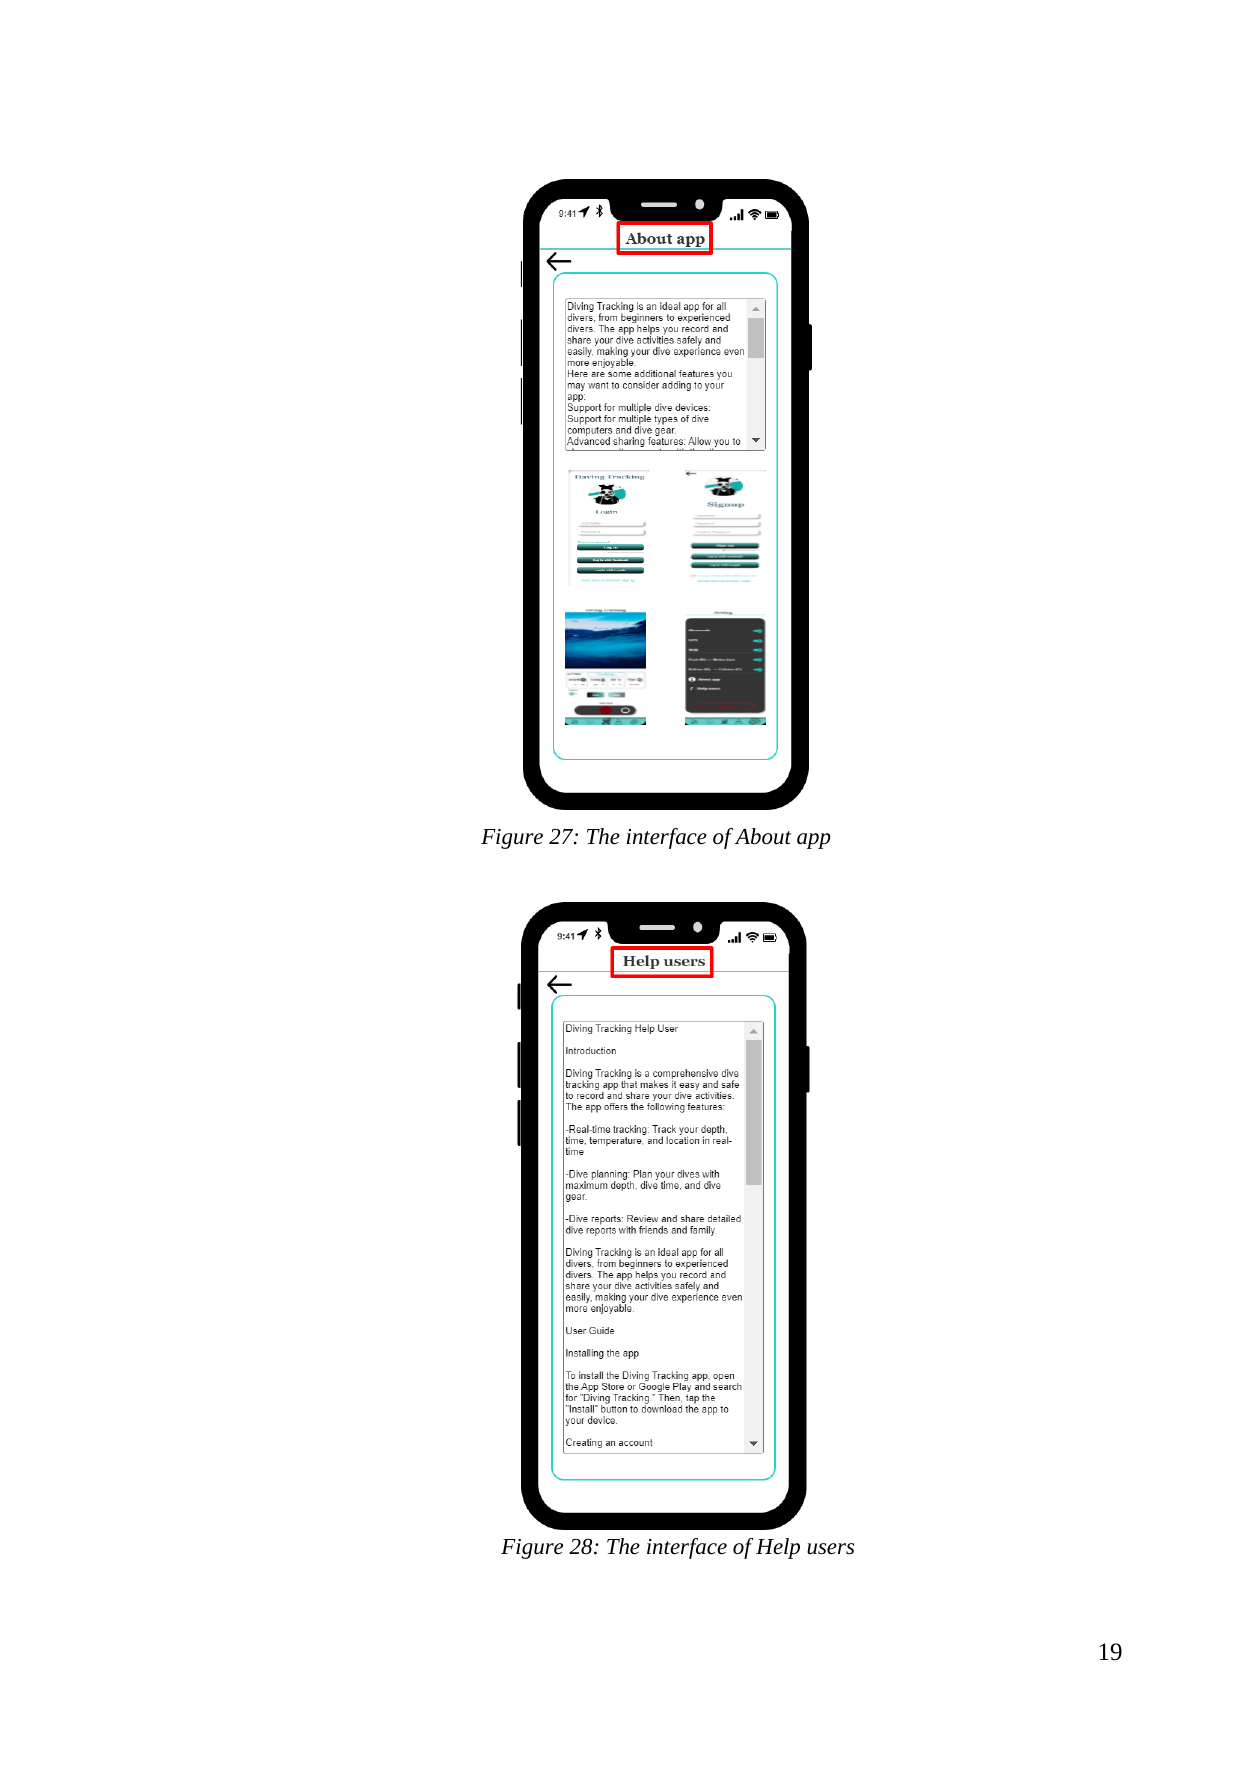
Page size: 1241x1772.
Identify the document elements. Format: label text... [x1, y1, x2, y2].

text Figure 27: The interface of About app [192, 823, 1122, 849]
text Figure 28: The interface of Help users [236, 1533, 1122, 1559]
picture [515, 901, 812, 1530]
picture [520, 179, 813, 810]
